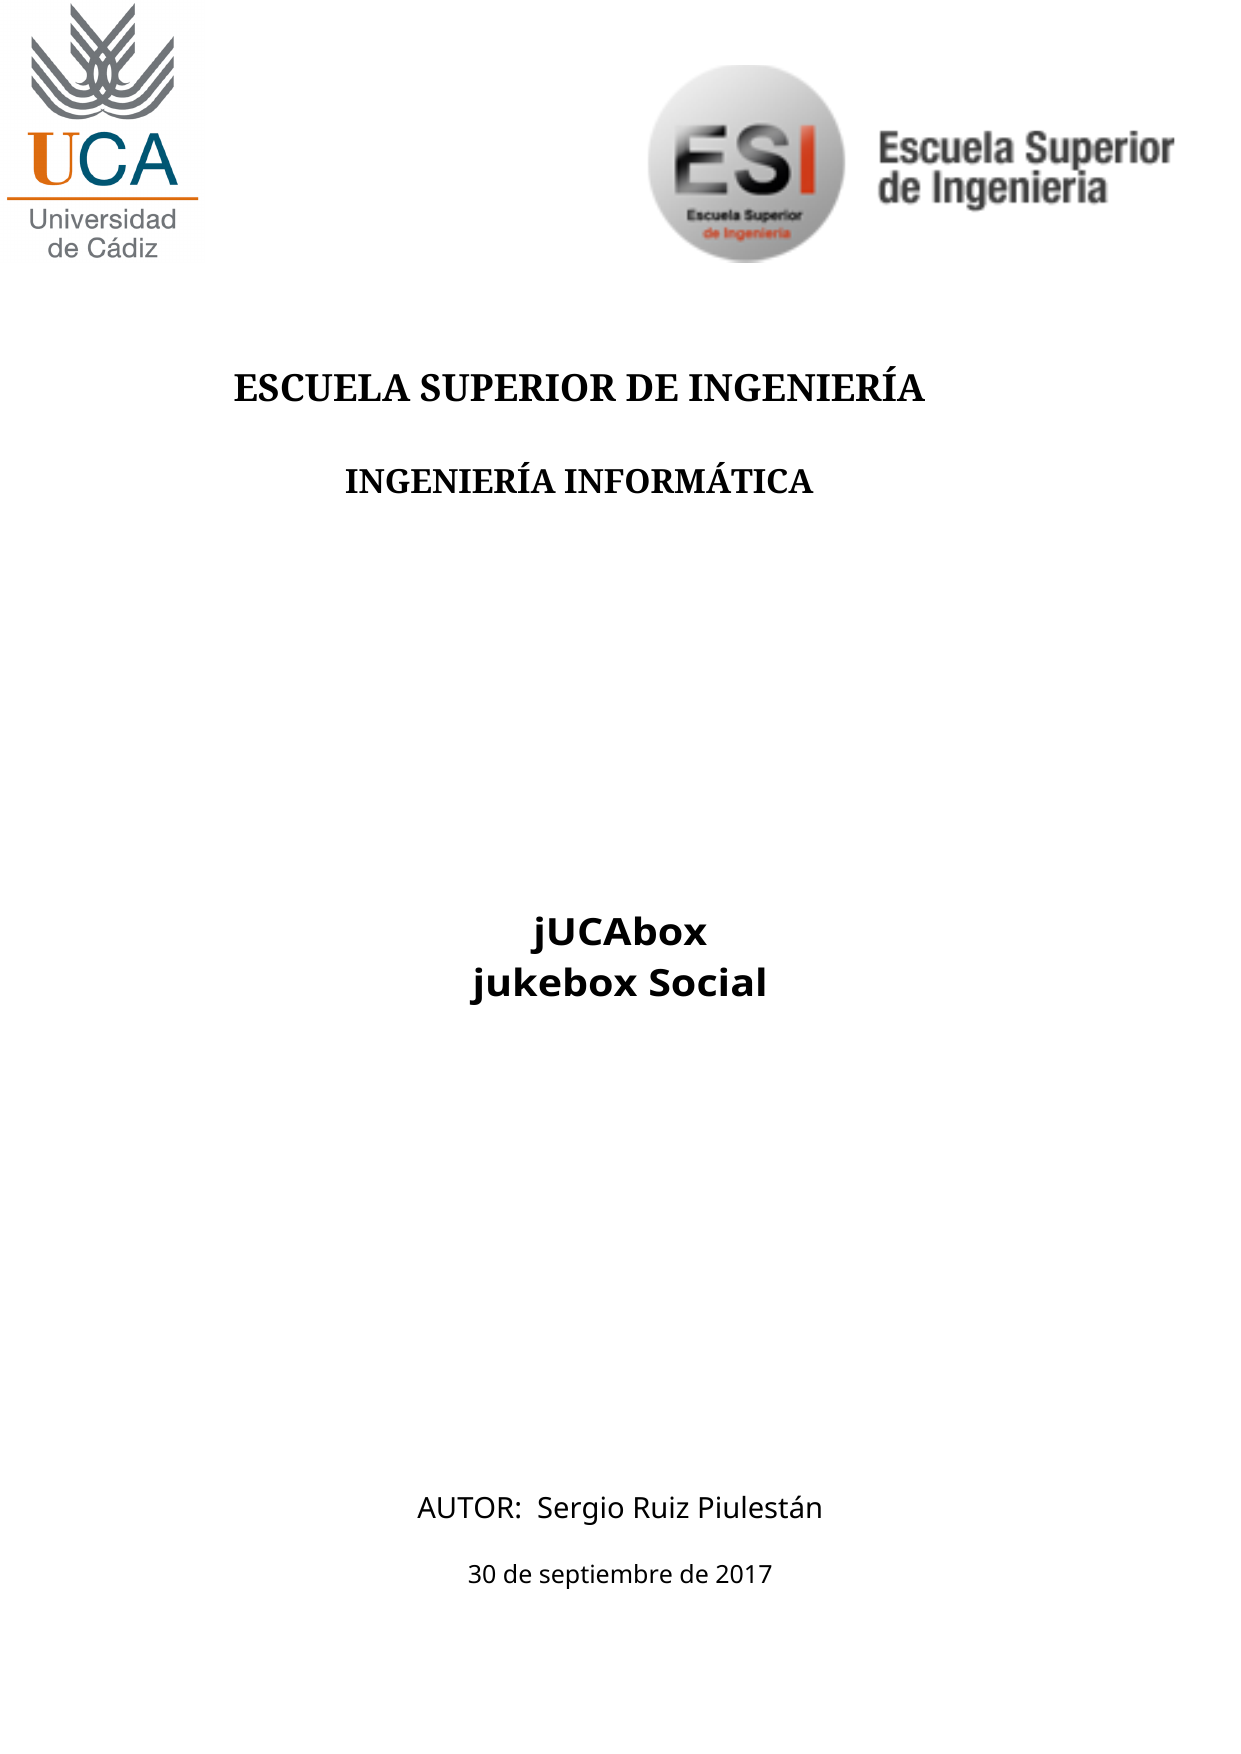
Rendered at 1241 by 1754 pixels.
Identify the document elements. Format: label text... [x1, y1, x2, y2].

text AUTOR: Sergio Ruiz Piulestán [223, 1487, 1017, 1527]
text ESCUELA SUPERIOR DE INGENIERÍA [0, 361, 1219, 412]
picture [641, 65, 1210, 263]
text jUCAbox [223, 905, 1017, 956]
text 30 de septiembre de 2017 [223, 1556, 1017, 1590]
picture [0, 0, 205, 263]
text jukebox Social [223, 956, 1017, 1007]
text INGENIERÍA INFORMÁTICA [0, 458, 1219, 503]
